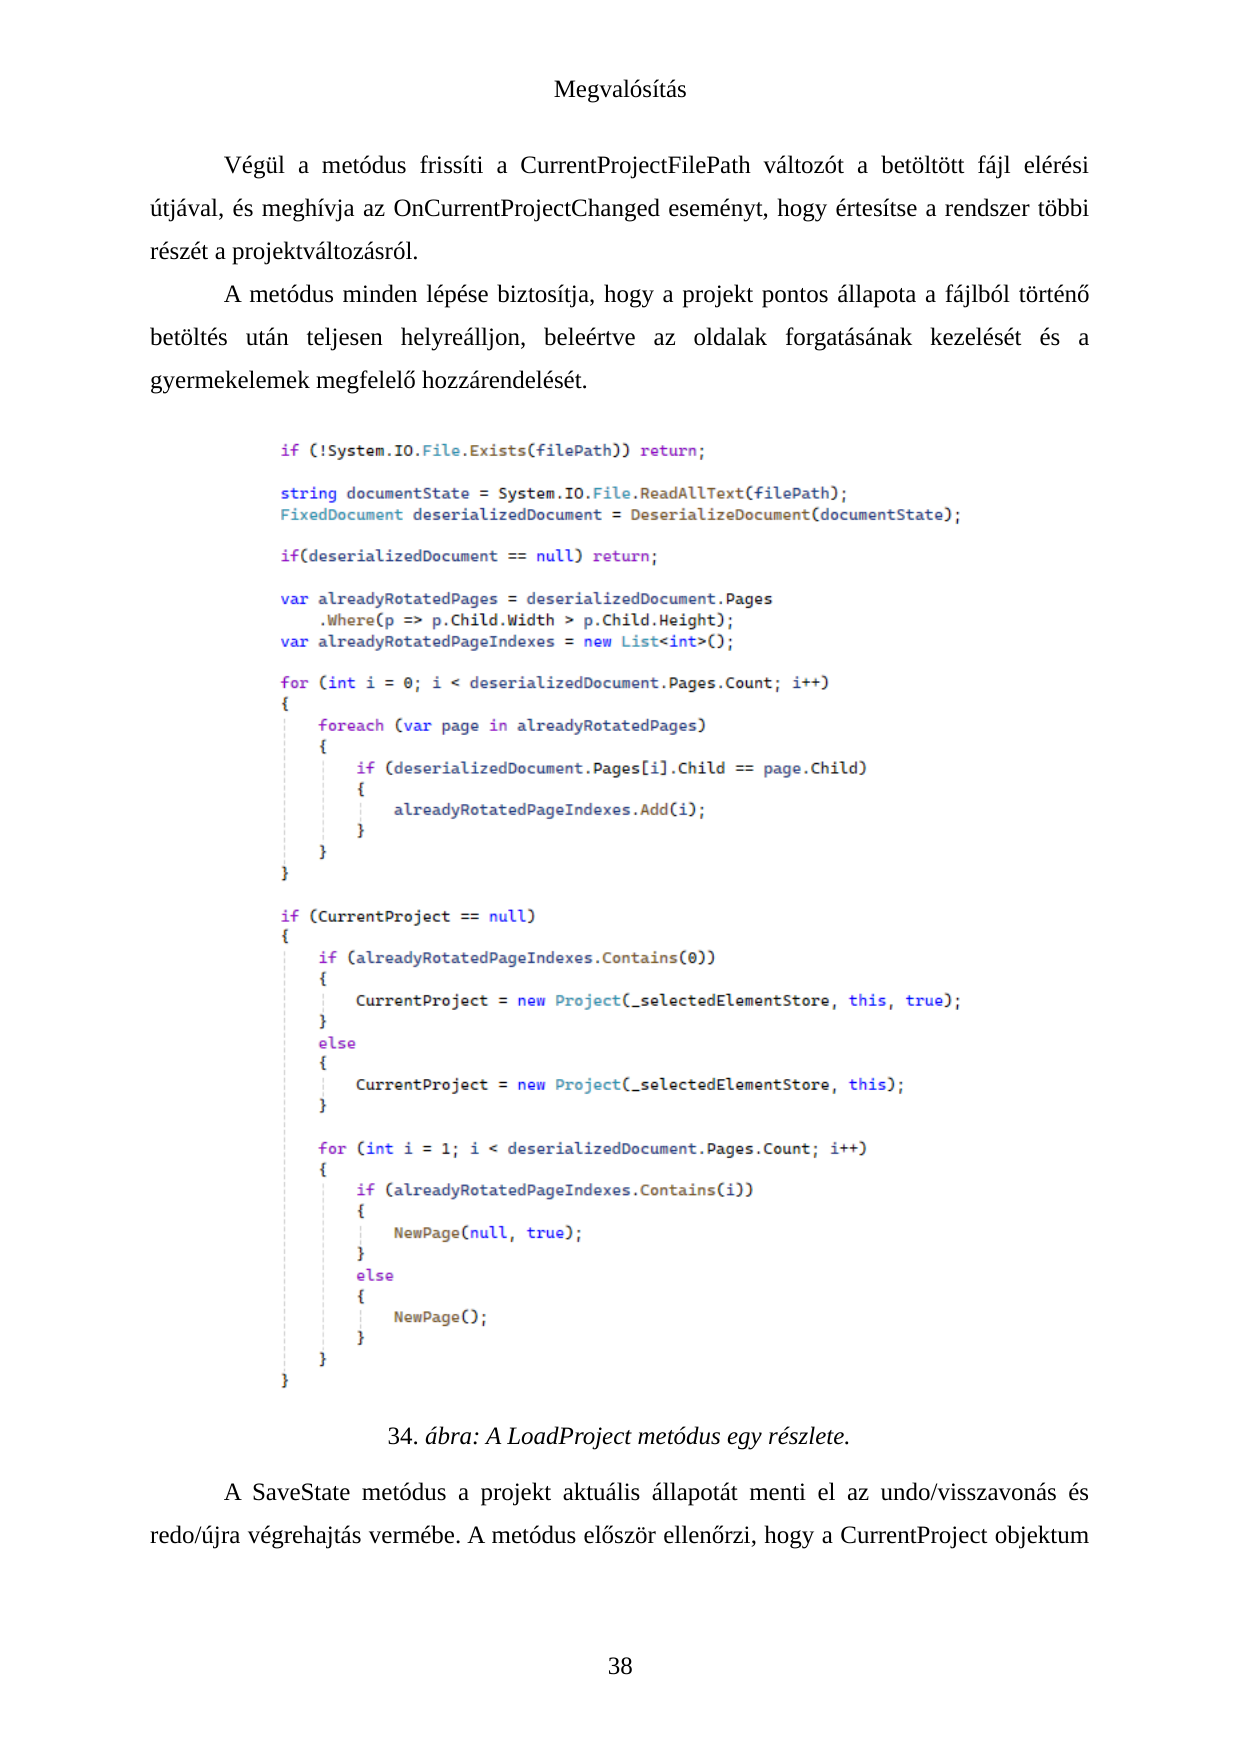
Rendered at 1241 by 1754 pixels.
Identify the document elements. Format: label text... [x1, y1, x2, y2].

picture [276, 436, 964, 1393]
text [150, 1477, 1090, 1549]
text Végül a metódus frissíti a CurrentProjectFilePath változót a betöltött fájl elérési útjával, és meghívja az OnCurrentProjectChanged eseményt, hogy értesítse a rendszer többi részét a projektváltozásról. [150, 150, 1090, 265]
text A metódus minden lépése biztosítja, hogy a projekt pontos állapota a fájlból történő betöltés után teljesen helyreálljon, beleértve az oldalak forgatásának kezelését és a gyermekelemek megfelelő hozzárendelését. [150, 279, 1090, 394]
